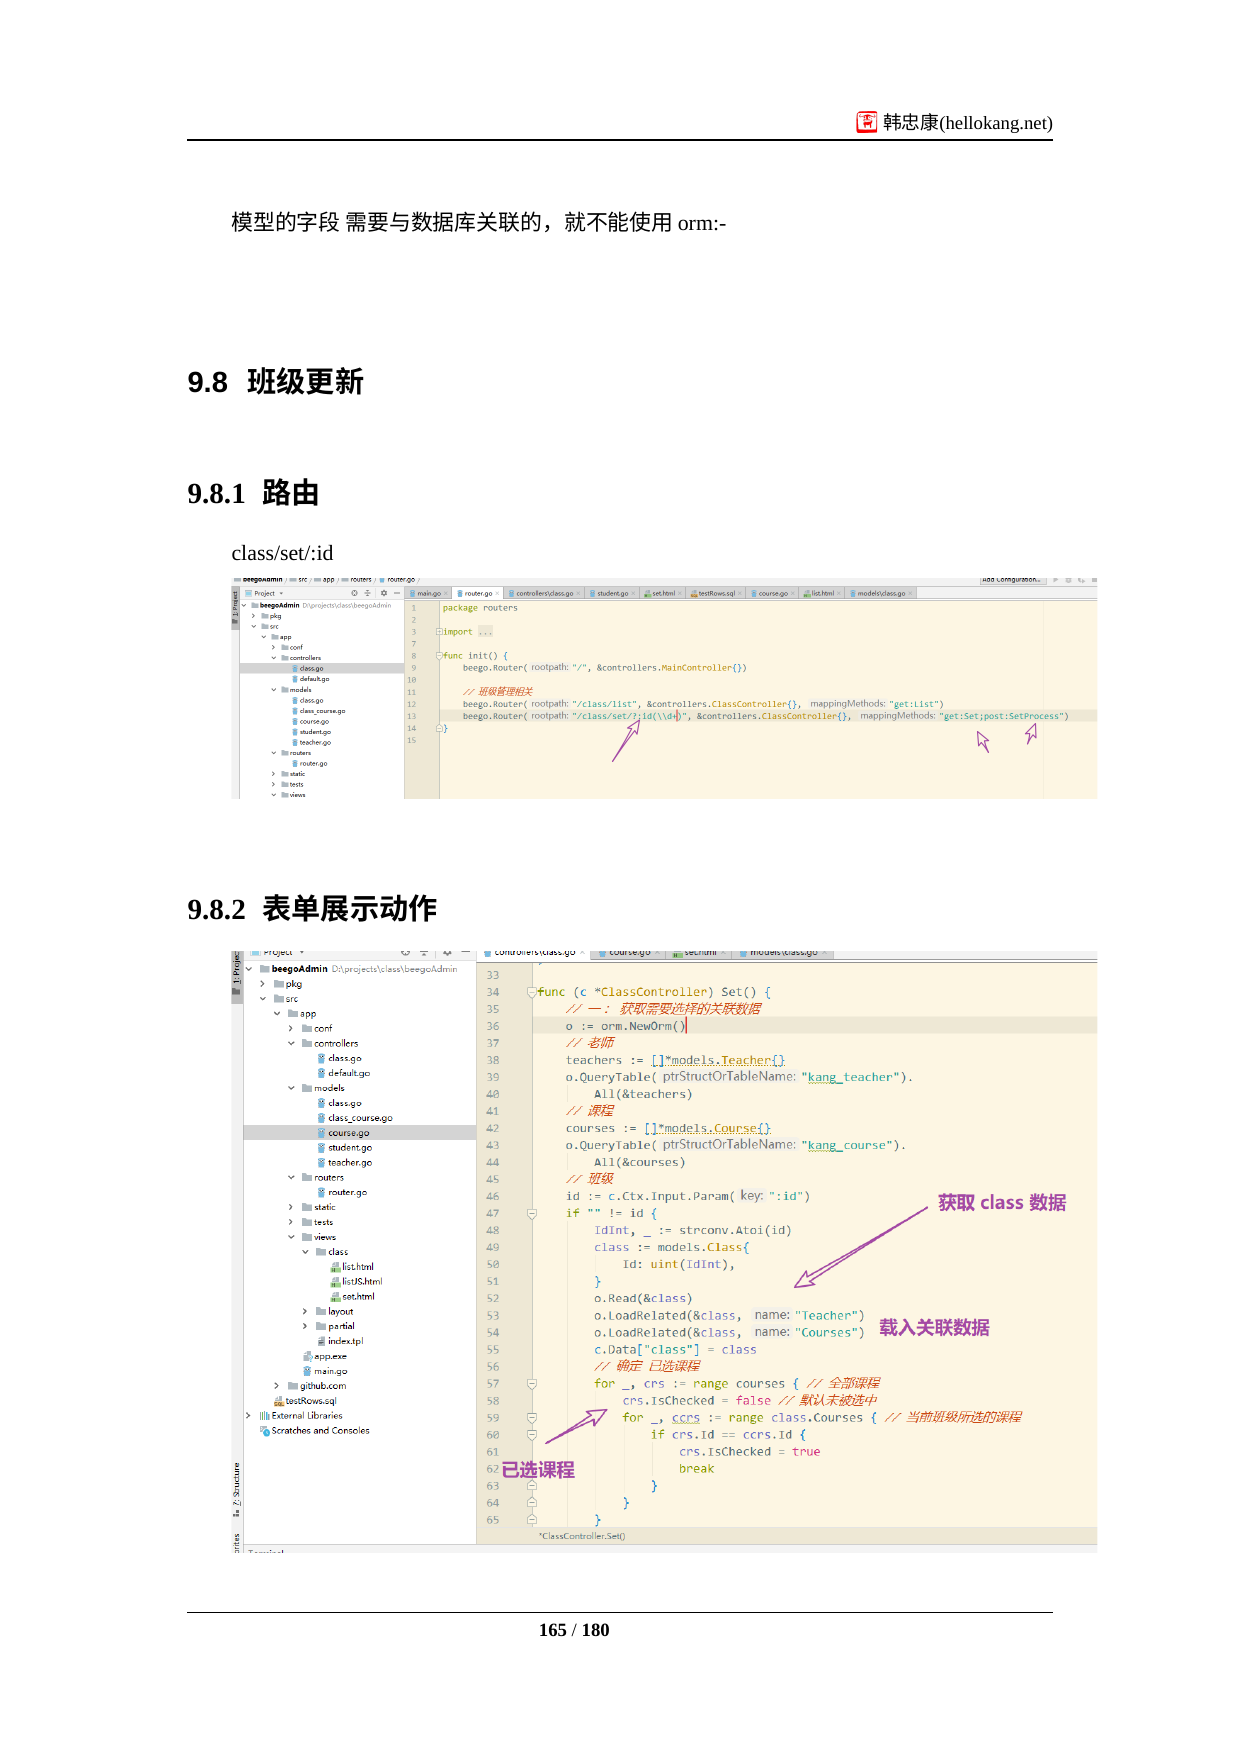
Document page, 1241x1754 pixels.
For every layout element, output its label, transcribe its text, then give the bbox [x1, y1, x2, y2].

subtitle 班级更新 [187, 347, 1053, 412]
text class/set/:id [187, 536, 1053, 568]
picture [231, 951, 1098, 1553]
subtitle 表单展示动作 [187, 874, 1053, 939]
picture [856, 111, 878, 133]
text 模型的字段 需要与数据库关联的，就不能使用orm:- [187, 204, 1053, 237]
subtitle 路由 [187, 458, 1053, 523]
picture [231, 578, 1098, 799]
